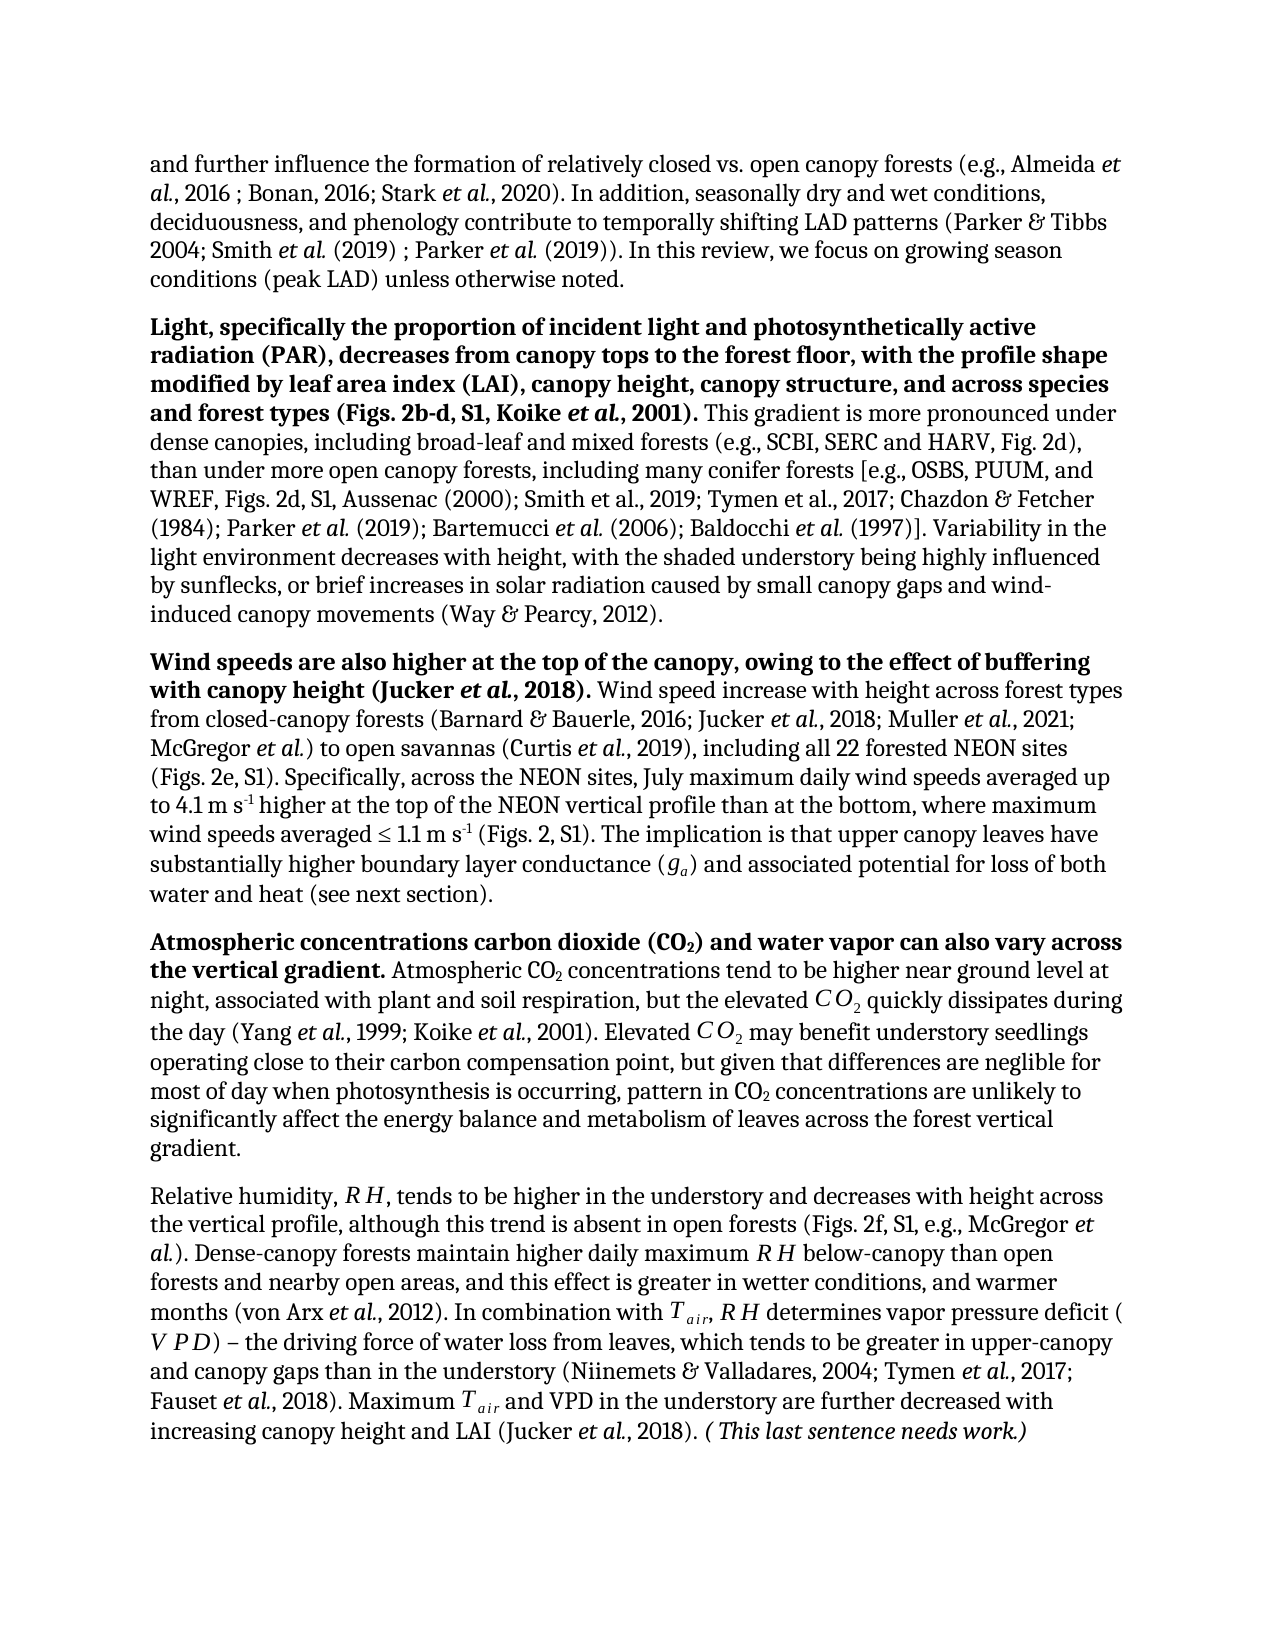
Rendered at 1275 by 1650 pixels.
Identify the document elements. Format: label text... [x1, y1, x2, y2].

text Atmospheric concentrations carbon dioxide (CO2) and water vapor can also vary across the vertical gradient. Atmospheric CO2 concentrations tend to be higher near ground level at night, associated with plant and soil respiration, but the elevated quickly dissipates during the day (Yang et al., 1999; Koike et al., 2001). Elevated may benefit understory seedlings operating close to their carbon compensation point, but given that differences are neglible for most of day when photosynthesis is occurring, pattern in CO2 concentrations are unlikely to significantly affect the energy balance and metabolism of leaves across the forest vertical gradient. [150, 928, 1125, 1163]
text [150, 150, 1125, 294]
text Relative humidity, , tends to be higher in the understory and decreases with height across the vertical profile, although this trend is absent in open forests (Figs. 2f, S1, e.g., McGregor et al.). Dense-canopy forests maintain higher daily maximum below-canopy than open forests and nearby open areas, and this effect is greater in wetter conditions, and warmer months (von Arx et al., 2012). In combination with , determines vapor pressure deficit () – the driving force of water loss from leaves, which tends to be greater in upper-canopy and canopy gaps than in the understory (Niinemets & Valladares, 2004; Tymen et al., 2017; Fauset et al., 2018). Maximum and VPD in the understory are further decreased with increasing canopy height and LAI (Jucker et al., 2018). ( This last sentence needs work.) [150, 1182, 1125, 1446]
text Light, specifically the proportion of incident light and photosynthetically active radiation (PAR), decreases from canopy tops to the forest floor, with the profile shape modified by leaf area index (LAI), canopy height, canopy structure, and across species and forest types (Figs. 2b-d, S1, Koike et al., 2001). This gradient is more pronounced under dense canopies, including broad-leaf and mixed forests (e.g., SCBI, SERC and HARV, Fig. 2d), than under more open canopy forests, including many conifer forests [e.g., OSBS, PUUM, and WREF, Figs. 2d, S1, Aussenac (2000); Smith et al., 2019; Tymen et al., 2017; Chazdon & Fetcher (1984); Parker et al. (2019); Bartemucci et al. (2006); Baldocchi et al. (1997)]. Variability in the light environment decreases with height, with the shaded understory being highly influenced by sunflecks, or brief increases in solar radiation caused by small canopy gaps and wind-induced canopy movements (Way & Pearcy, 2012). [150, 312, 1125, 629]
text Wind speeds are also higher at the top of the canopy, owing to the effect of buffering with canopy height (Jucker et al., 2018). Wind speed increase with height across forest types from closed-canopy forests (Barnard & Bauerle, 2016; Jucker et al., 2018; Muller et al., 2021; McGregor et al.) to open savannas (Curtis et al., 2019), including all 22 forested NEON sites (Figs. 2e, S1). Specifically, across the NEON sites, July maximum daily wind speeds averaged up to 4.1 m s-1 higher at the top of the NEON vertical profile than at the bottom, where maximum wind speeds averaged 1.1 m s-1 (Figs. 2, S1). The implication is that upper canopy leaves have substantially higher boundary layer conductance () and associated potential for loss of both water and heat (see next section). [150, 647, 1125, 909]
